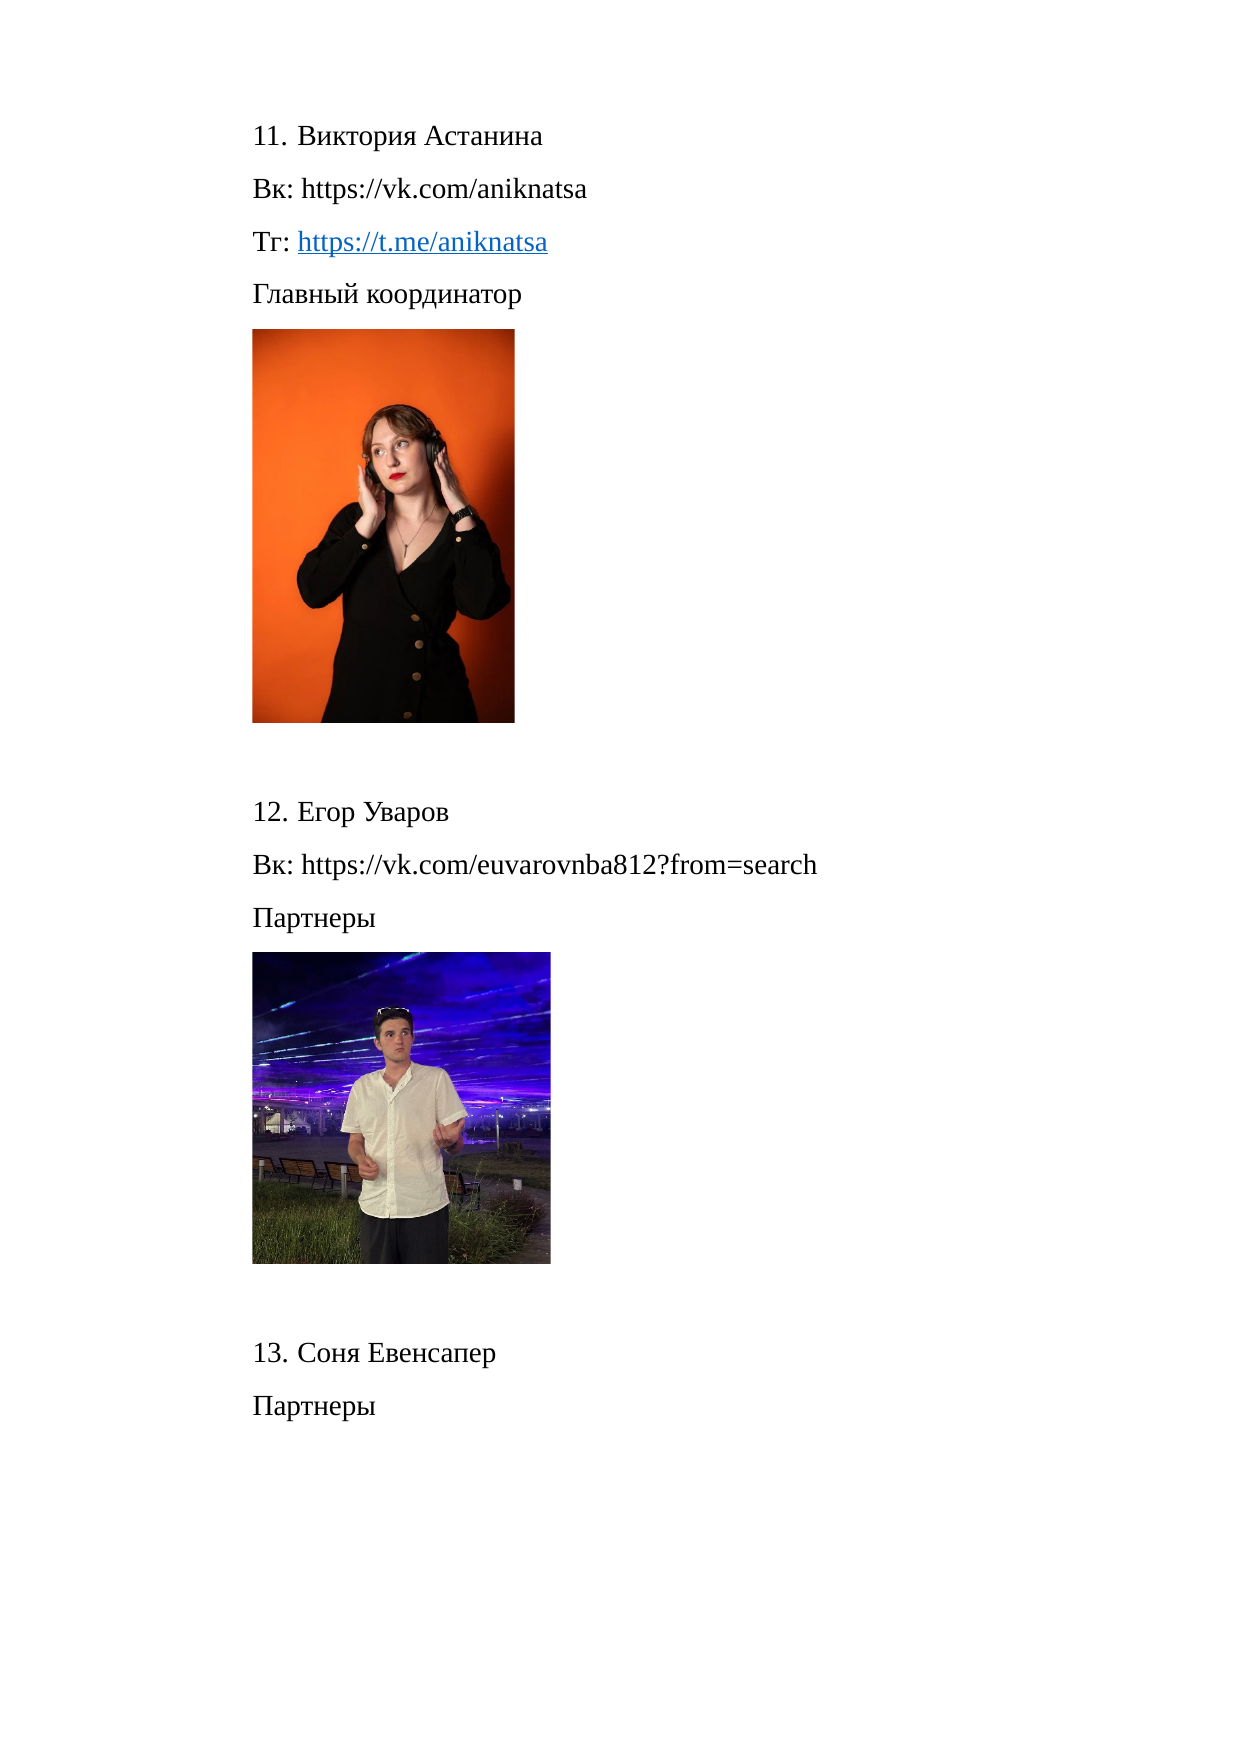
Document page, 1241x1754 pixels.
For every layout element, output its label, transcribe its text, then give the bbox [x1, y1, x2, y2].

text Тг: https://t.me/aniknatsa [252, 224, 1152, 257]
picture [252, 952, 551, 1264]
list Соня Евенсапер [252, 1335, 1152, 1369]
text Партнеры [252, 900, 1152, 933]
list Виктория Астанина [252, 118, 1152, 152]
text Вк: https://vk.com/euvarovnba812?from=search [252, 847, 1152, 881]
picture [252, 329, 515, 723]
text Партнеры [252, 1388, 1152, 1422]
text Главный координатор [252, 277, 1152, 310]
text Вк: https://vk.com/aniknatsa [252, 171, 1152, 204]
list Егор Уваров [252, 794, 1152, 828]
